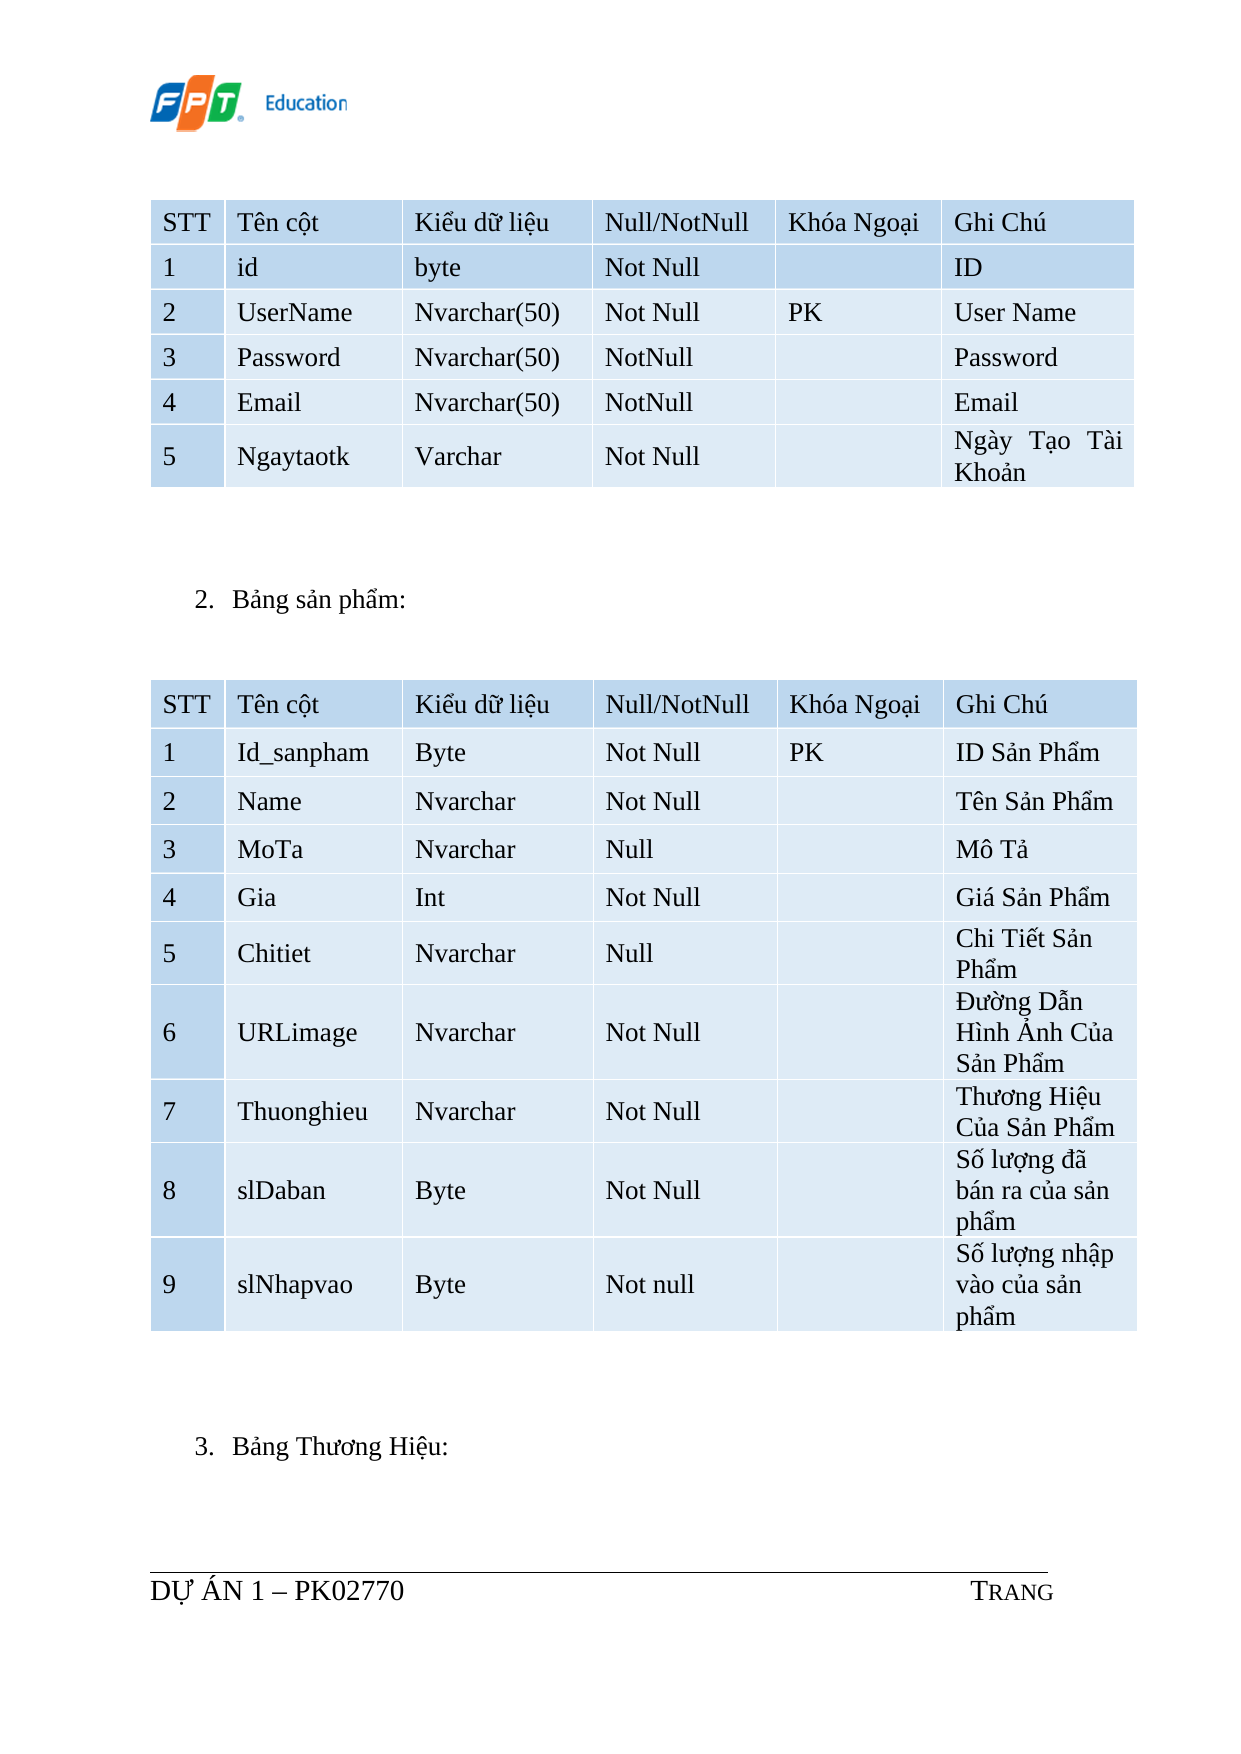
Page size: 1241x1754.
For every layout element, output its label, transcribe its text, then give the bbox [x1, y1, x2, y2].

table_cell Số lượng nhập vào của sản phẩm [944, 1238, 1137, 1331]
table_cell Varchar [403, 425, 592, 487]
table_cell Byte [403, 1238, 593, 1331]
table_cell Not null [594, 1238, 777, 1331]
table_cell [778, 922, 943, 984]
table_cell 7 [151, 1080, 224, 1142]
table_cell slNhapvao [226, 1238, 402, 1331]
list Bảng Thương Hiệu: [194, 1430, 1048, 1461]
table_header Kiểu dữ liệu [403, 680, 593, 727]
table_cell Not Null [593, 425, 775, 487]
table_cell Gia [226, 874, 402, 921]
table_cell Null [594, 825, 777, 872]
table_cell 2 [151, 777, 224, 824]
table_cell Not Null [594, 985, 777, 1078]
table_cell Chitiet [226, 922, 402, 984]
table_cell Int [403, 874, 593, 921]
table_cell Null [594, 922, 777, 984]
table_cell Nvarchar(50) [403, 335, 592, 378]
table_cell 1 [151, 245, 224, 288]
table_header Kiểu dữ liệu [403, 200, 592, 243]
table_cell Not Null [594, 1080, 777, 1142]
table_header STT [151, 680, 224, 727]
table_cell Not Null [594, 874, 777, 921]
table_cell 9 [151, 1238, 224, 1331]
table_cell [778, 985, 943, 1078]
table_cell Name [226, 777, 402, 824]
table_cell byte [403, 245, 592, 288]
table_cell 3 [151, 825, 224, 872]
table_header Tên cột [226, 680, 402, 727]
table_cell URLimage [226, 985, 402, 1078]
table_cell 3 [151, 335, 224, 378]
table_header Null/NotNull [594, 680, 777, 727]
table_cell [776, 245, 941, 288]
table_cell slDaban [226, 1143, 402, 1236]
table_cell 4 [151, 380, 224, 423]
table_cell NotNull [593, 380, 775, 423]
table_cell Nvarchar(50) [403, 290, 592, 333]
table_cell ID Sản Phẩm [944, 729, 1137, 776]
table_cell Email [226, 380, 402, 423]
table_cell [778, 825, 943, 872]
table_cell Mô Tả [944, 825, 1137, 872]
table_cell MoTa [226, 825, 402, 872]
table_cell Password [942, 335, 1134, 378]
table_header Khóa Ngoại [776, 200, 941, 243]
table_cell Nvarchar [403, 1080, 593, 1142]
table_cell ID [942, 245, 1134, 288]
table_header Tên cột [226, 200, 402, 243]
table_cell Byte [403, 729, 593, 776]
table_cell Chi Tiết Sản Phẩm [944, 922, 1137, 984]
table_cell PK [776, 290, 941, 333]
table_header STT [151, 200, 224, 243]
list Bảng sản phẩm: [194, 583, 1048, 614]
table_cell Byte [403, 1143, 593, 1236]
table_cell NotNull [593, 335, 775, 378]
table_cell [778, 874, 943, 921]
table_cell 5 [151, 425, 224, 487]
table_cell 6 [151, 985, 224, 1078]
table_cell Nvarchar [403, 777, 593, 824]
table_cell 8 [151, 1143, 224, 1236]
table_cell Not Null [594, 777, 777, 824]
table_cell Số lượng đã bán ra của sản phẩm [944, 1143, 1137, 1236]
table_cell Nvarchar [403, 922, 593, 984]
table_header Khóa Ngoại [778, 680, 943, 727]
table_cell 1 [151, 729, 224, 776]
table_cell Email [942, 380, 1134, 423]
table_cell Giá Sản Phẩm [944, 874, 1137, 921]
table_cell User Name [942, 290, 1134, 333]
table_header Ghi Chú [944, 680, 1137, 727]
table_cell Thuonghieu [226, 1080, 402, 1142]
table_header Ghi Chú [942, 200, 1134, 243]
table_cell Ngày Tạo Tài Khoản [942, 425, 1134, 487]
table_cell [778, 1143, 943, 1236]
table_cell [776, 425, 941, 487]
table_header Null/NotNull [593, 200, 775, 243]
table_cell PK [778, 729, 943, 776]
table_cell Nvarchar [403, 825, 593, 872]
table_cell 4 [151, 874, 224, 921]
table_cell Not Null [593, 290, 775, 333]
table_cell [778, 1080, 943, 1142]
table_cell Not Null [594, 729, 777, 776]
table_cell Tên Sản Phẩm [944, 777, 1137, 824]
table_cell Đường Dẫn Hình Ảnh Của Sản Phẩm [944, 985, 1137, 1078]
table_cell Not Null [593, 245, 775, 288]
table_cell Thương Hiệu Của Sản Phẩm [944, 1080, 1137, 1142]
table_cell [776, 335, 941, 378]
table_cell 5 [151, 922, 224, 984]
table_cell [778, 1238, 943, 1331]
table_cell 2 [151, 290, 224, 333]
table_cell Nvarchar(50) [403, 380, 592, 423]
table_cell UserName [226, 290, 402, 333]
table_cell Ngaytaotk [226, 425, 402, 487]
table_cell [776, 380, 941, 423]
table_cell [778, 777, 943, 824]
table_cell id [226, 245, 402, 288]
table_cell Password [226, 335, 402, 378]
picture [150, 75, 347, 132]
table_cell Not Null [594, 1143, 777, 1236]
table_cell Id_sanpham [226, 729, 402, 776]
table_cell Nvarchar [403, 985, 593, 1078]
